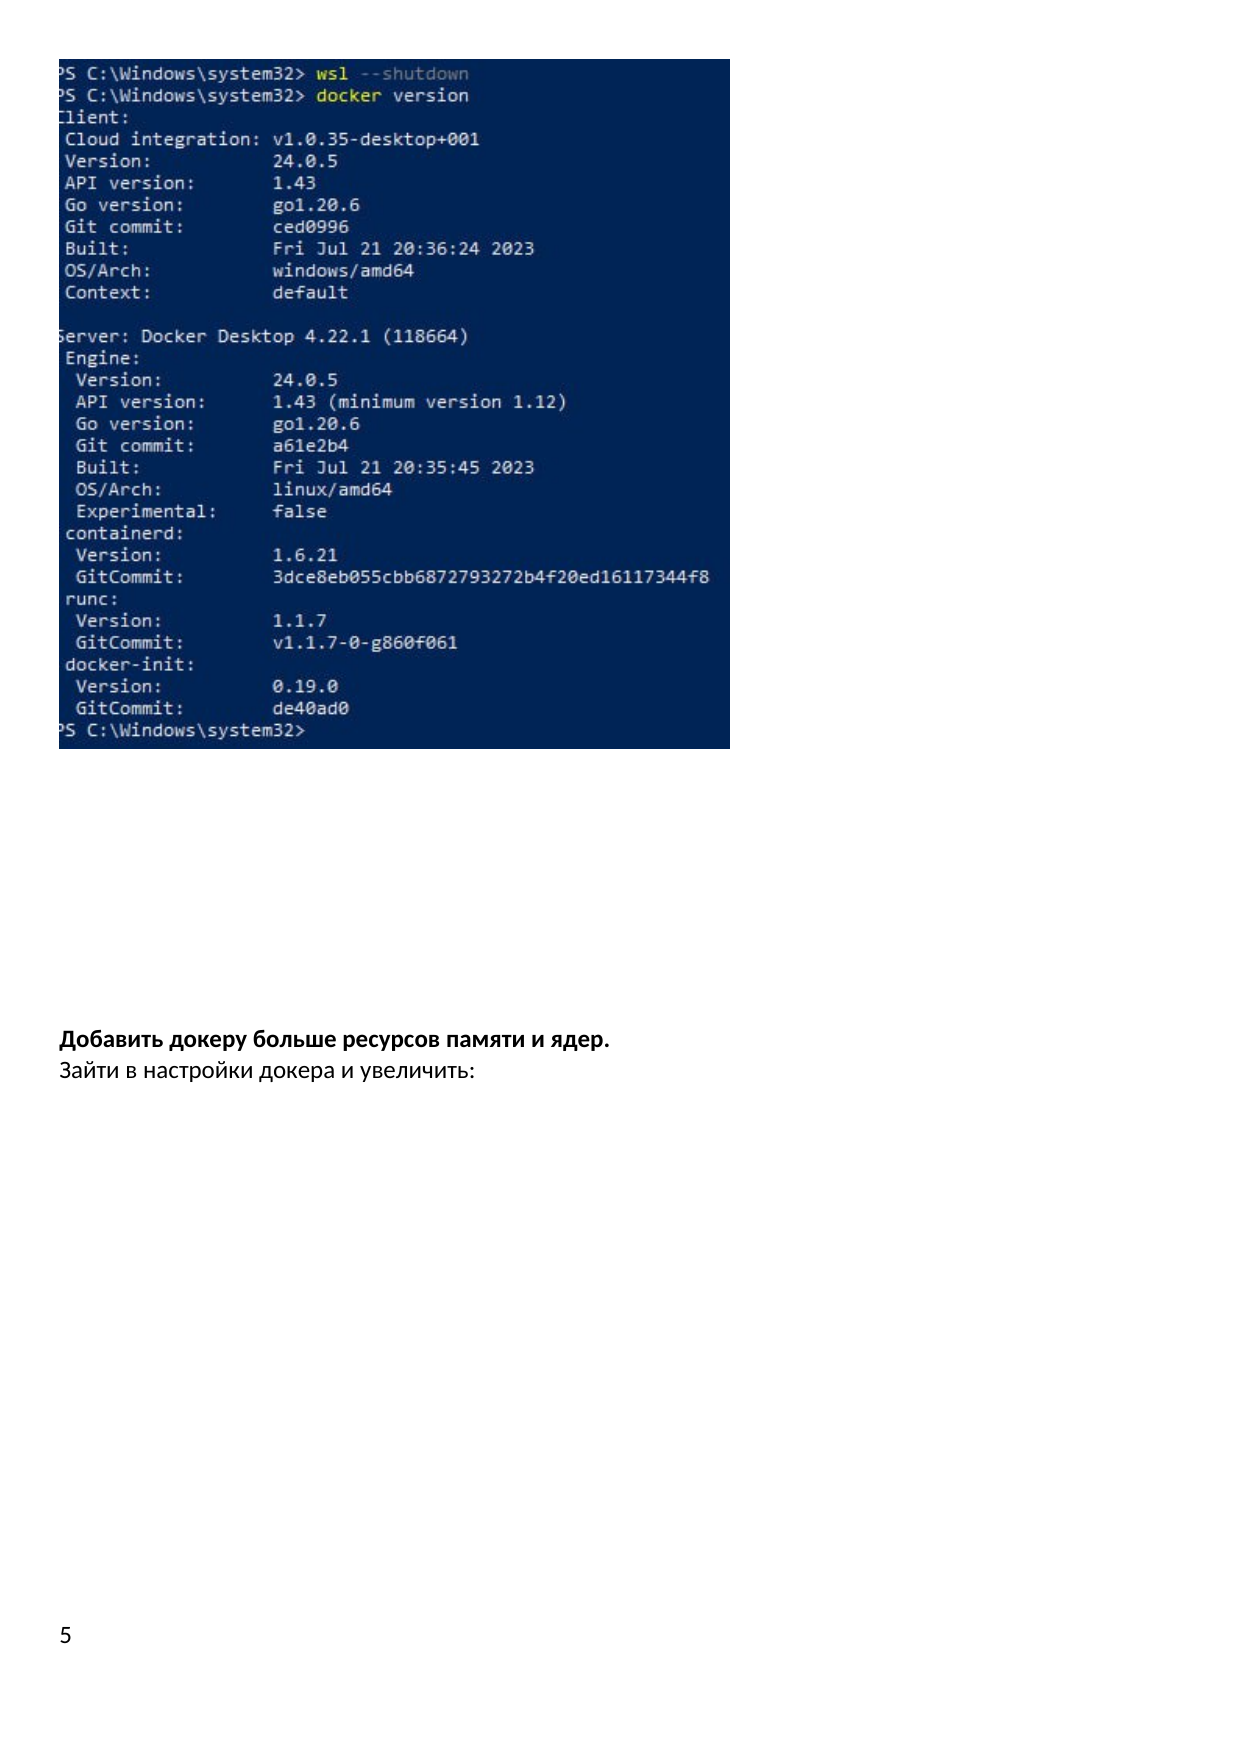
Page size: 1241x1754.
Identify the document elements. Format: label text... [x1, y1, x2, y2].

text Добавить докеру больше ресурсов памяти и ядер. [59, 1023, 1181, 1054]
picture [59, 59, 730, 749]
text Зайти в настройки докера и увеличить: [59, 1054, 1181, 1084]
